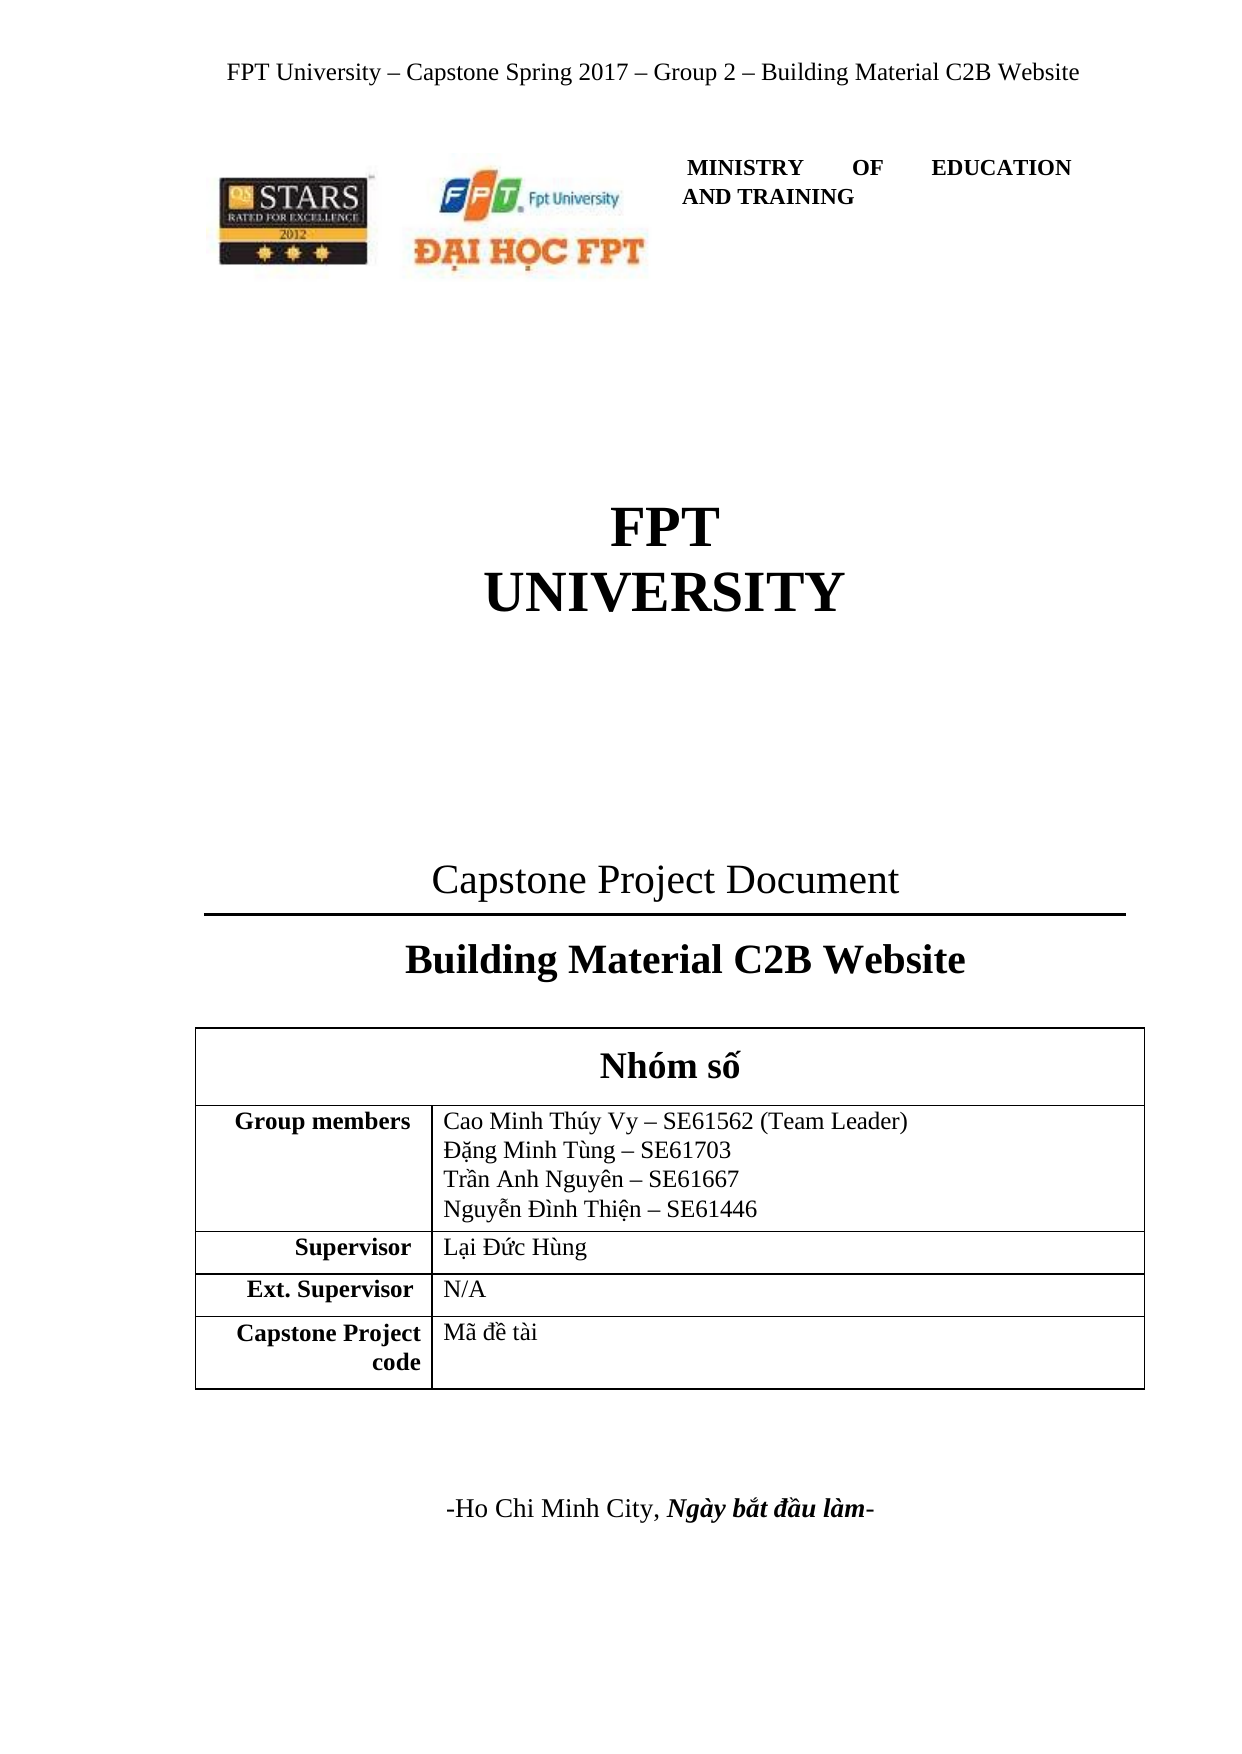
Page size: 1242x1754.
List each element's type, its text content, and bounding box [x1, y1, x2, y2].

table_cell Supervisor [196, 1232, 431, 1273]
text FPT UNIVERSITY [433, 495, 897, 624]
table_cell N/A [433, 1275, 1144, 1316]
table_cell Group members [196, 1106, 431, 1231]
text -Ho Chi Minh City, Ngày bắt đầu làm- [446, 1492, 1156, 1524]
table_cell Lại Đức Hùng [433, 1232, 1144, 1273]
table_cell Capstone Project code [196, 1317, 431, 1388]
table_header Nhóm số [196, 1029, 1144, 1105]
text Capstone Project Document [412, 855, 918, 903]
text Building Material C2B Website [311, 935, 1156, 983]
table_cell Ext. Supervisor [196, 1275, 431, 1316]
table_cell Cao Minh Thúy Vy – SE61562 (Team Leader) Đặng Minh Tùng – SE61703 Trần Anh Nguyên – SE61667 Nguyễn Đình Thiện – SE61446 [433, 1106, 1144, 1231]
picture [206, 153, 667, 282]
table_cell Mã đề tài [433, 1317, 1144, 1388]
text MINISTRY OF EDUCATION AND TRAINING [682, 151, 1128, 210]
